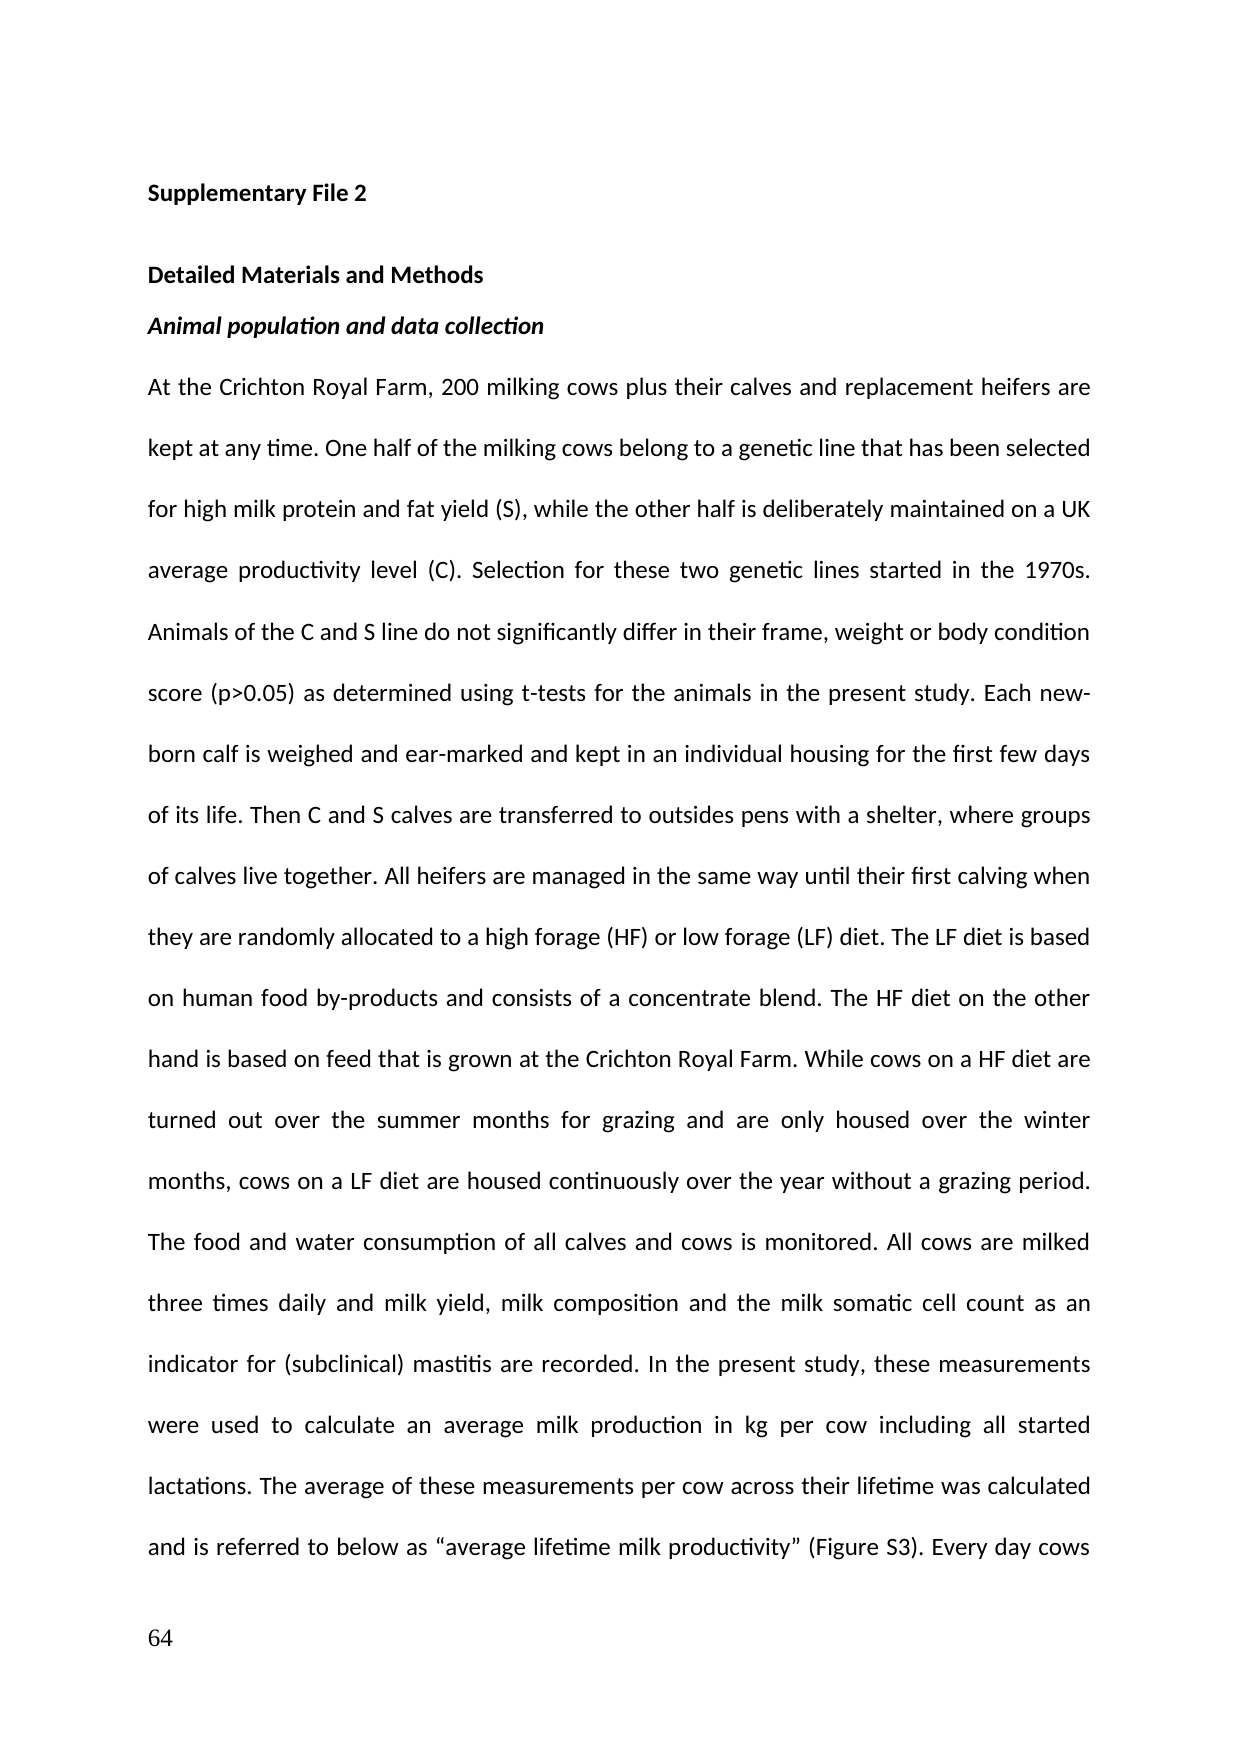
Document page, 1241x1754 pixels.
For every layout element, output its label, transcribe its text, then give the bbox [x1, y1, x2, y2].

text Supplementary File 2 [148, 177, 1092, 208]
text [148, 371, 1092, 1562]
subtitle Animal population and data collection [148, 310, 1092, 341]
subtitle Detailed Materials and Methods [148, 259, 1092, 289]
